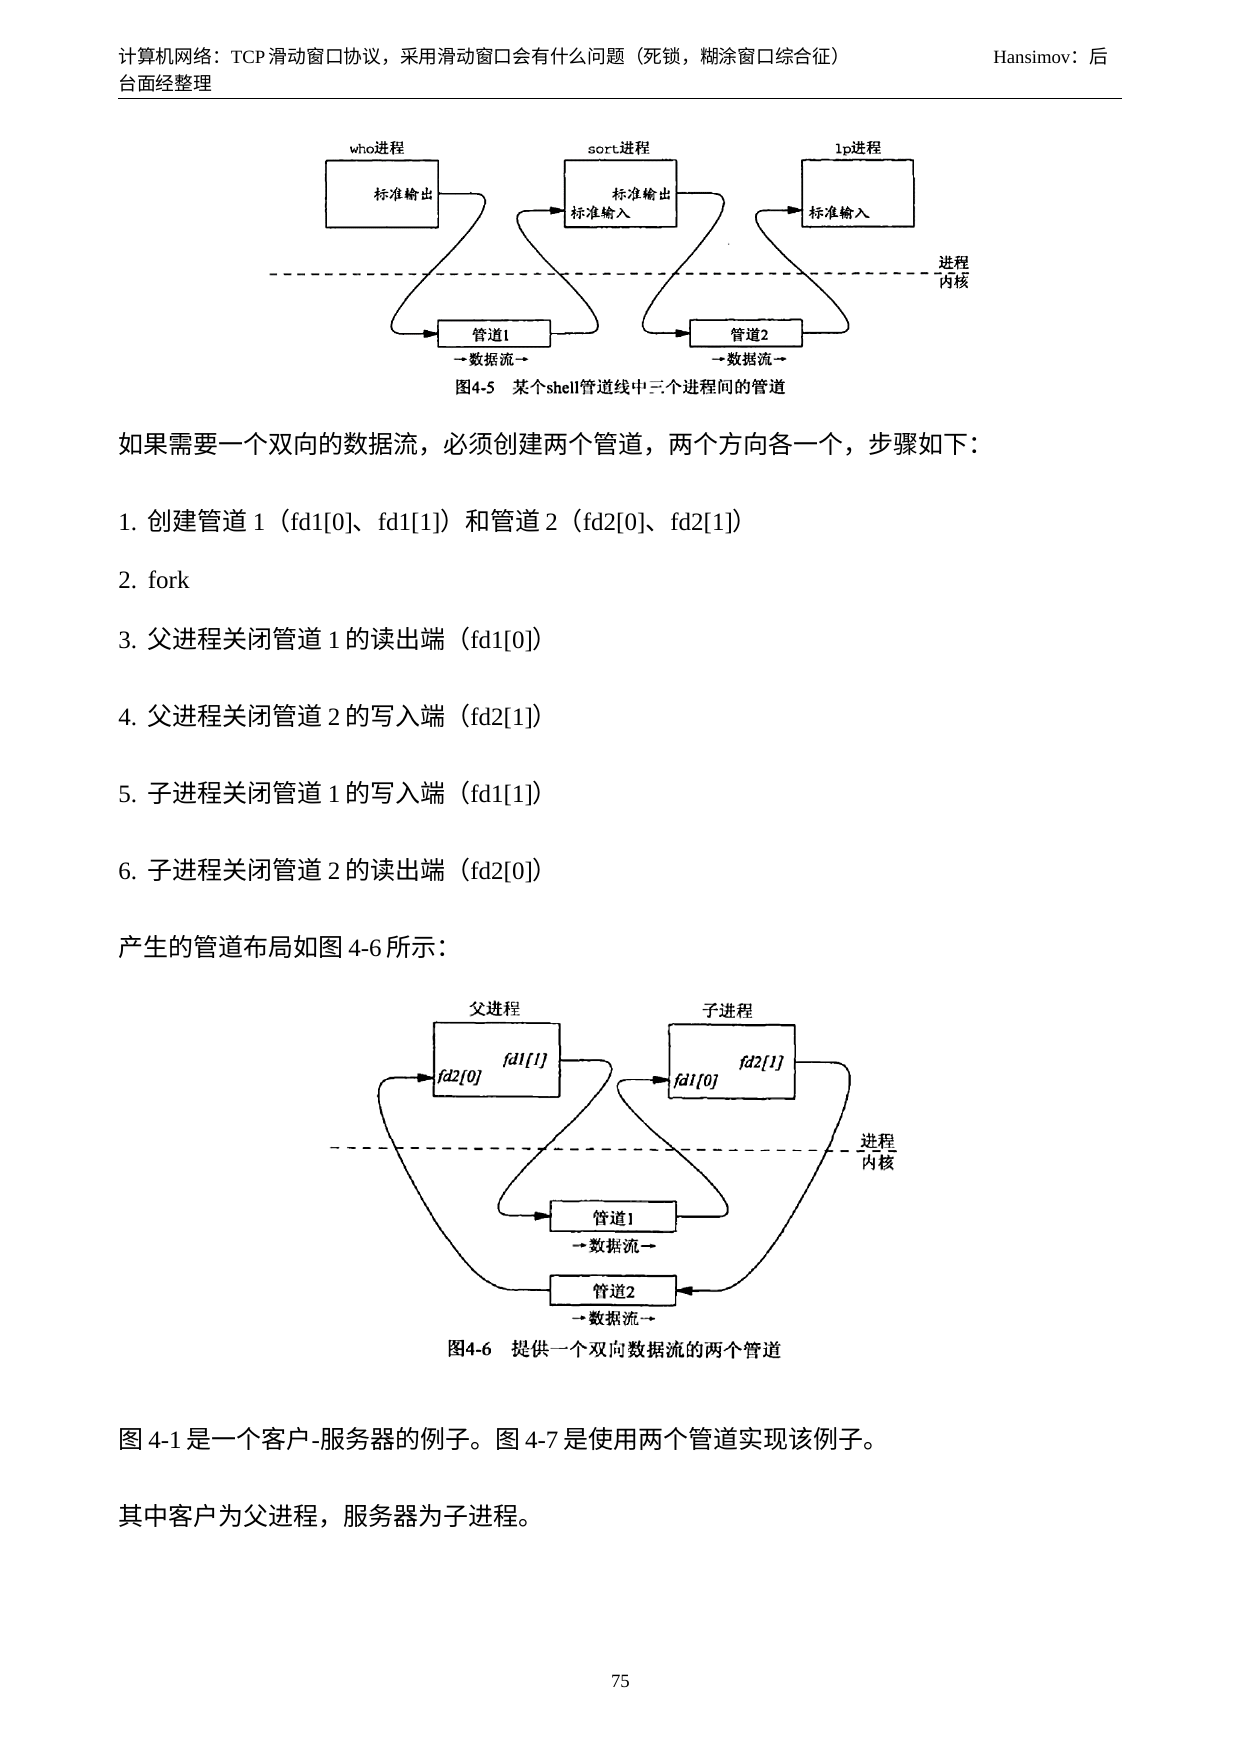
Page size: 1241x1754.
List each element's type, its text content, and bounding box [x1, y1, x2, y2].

list 子进程关闭管道1的写入端（fd1[1]） [118, 758, 1122, 826]
picture [324, 988, 916, 1366]
list 子进程关闭管道2的读出端（fd2[0]） [118, 835, 1122, 903]
text 图4-1是一个客户-服务器的例子。图4-7是使用两个管道实现该例子。 [118, 1403, 1122, 1471]
list 创建管道1（fd1[0]、fd1[1]）和管道2（fd2[0]、fd2[1]） [118, 486, 1122, 554]
text 产生的管道布局如图4-6所示： [118, 912, 1122, 980]
picture [265, 129, 975, 400]
text 其中客户为父进程，服务器为子进程。 [118, 1480, 1122, 1548]
text 如果需要一个双向的数据流，必须创建两个管道，两个方向各一个，步骤如下： [118, 409, 1122, 477]
list 父进程关闭管道1的读出端（fd1[0]） [118, 604, 1122, 672]
list 父进程关闭管道2的写入端（fd2[1]） [118, 681, 1122, 749]
list fork [118, 563, 1122, 597]
